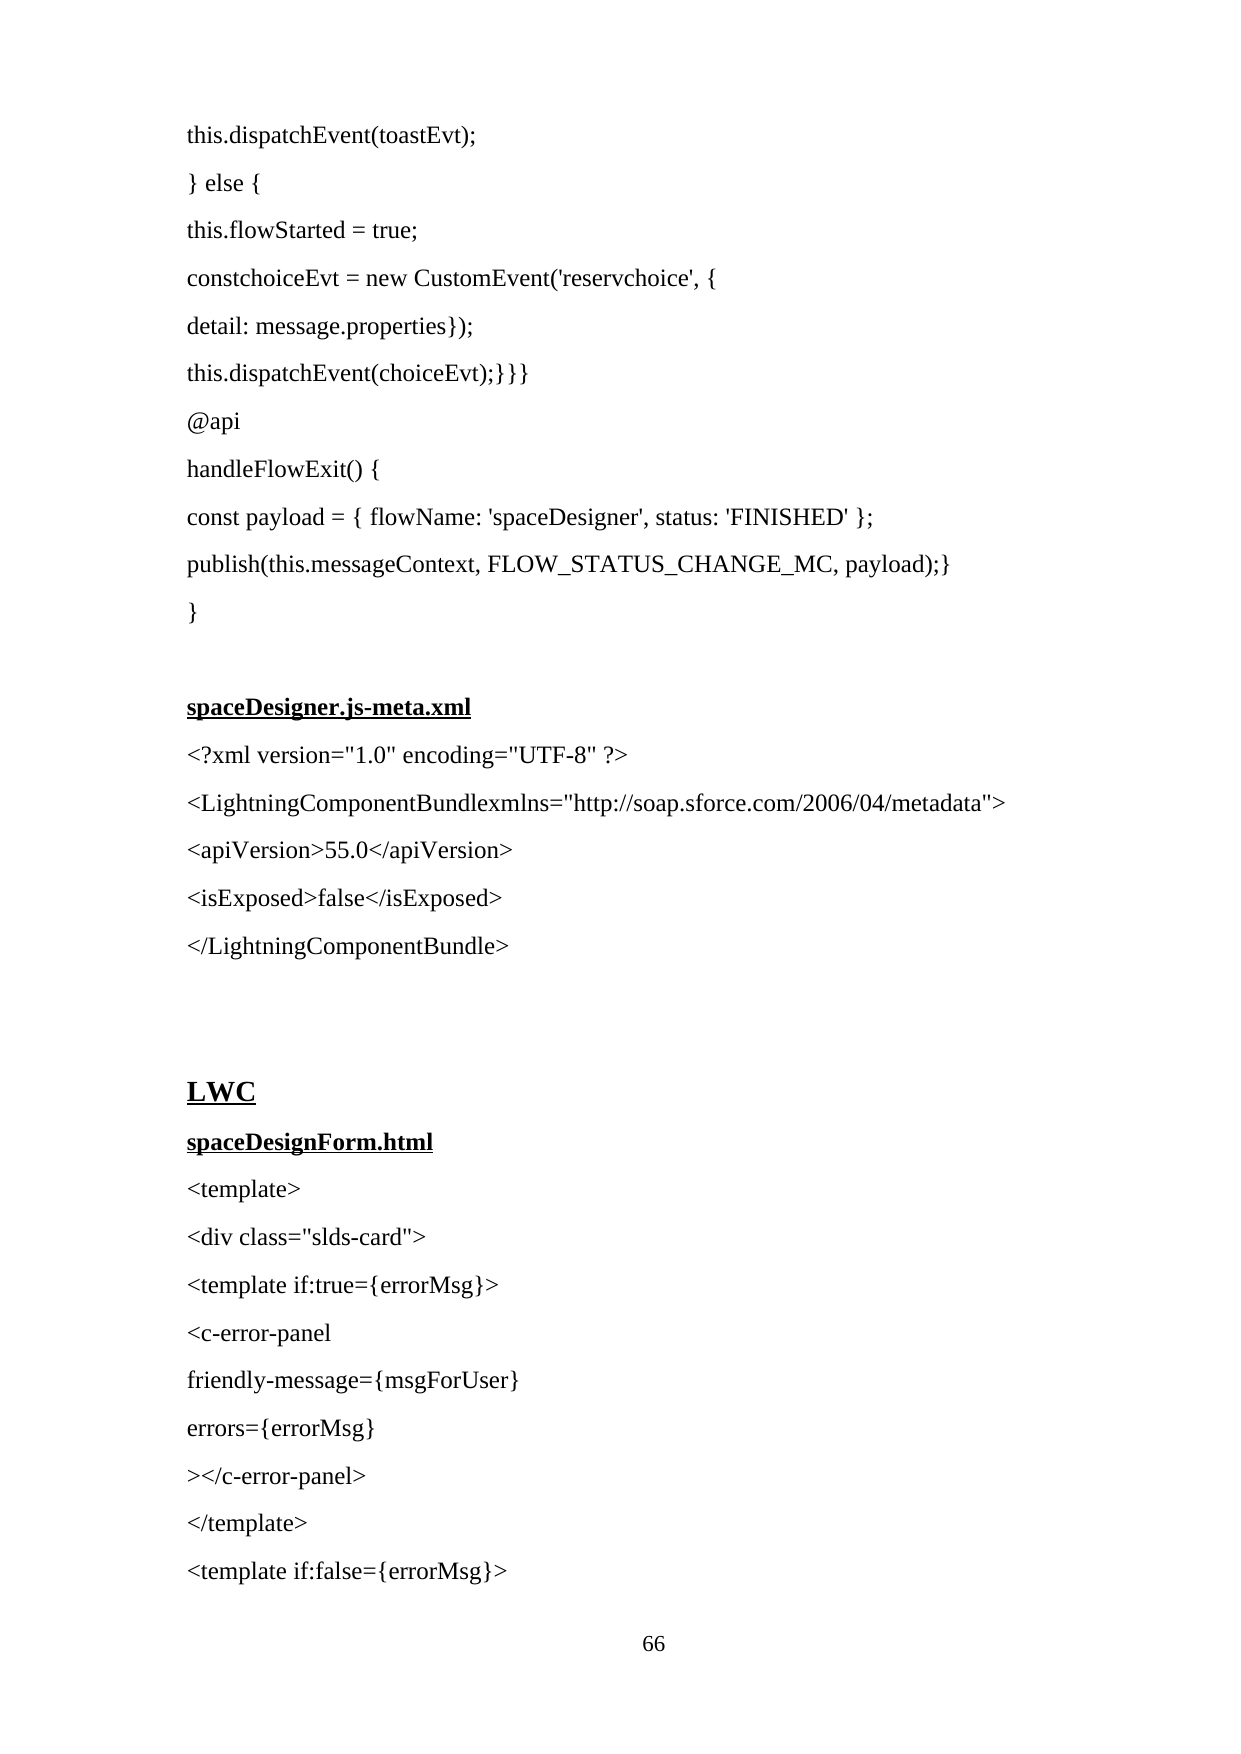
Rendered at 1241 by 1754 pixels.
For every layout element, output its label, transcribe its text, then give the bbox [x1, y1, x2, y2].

text errors={errorMsg} [187, 1413, 1120, 1442]
text spaceDesigner.js-meta.xml [187, 692, 1120, 721]
text handleFlowExit() { [187, 454, 1120, 483]
text this.dispatchEvent(toastEvt); [187, 120, 1120, 149]
text this.flowStarted = true; [187, 215, 1120, 244]
text @api [187, 406, 1120, 435]
text publish(this.messageContext, FLOW_STATUS_CHANGE_MC, payload);} [187, 549, 1120, 578]
text <template if:true={errorMsg}> [187, 1270, 1120, 1299]
text } [187, 597, 1120, 626]
text <?xml version="1.0" encoding="UTF-8" ?> [187, 740, 1120, 769]
text detail: message.properties}); [187, 311, 1120, 339]
text this.dispatchEvent(choiceEvt);}}} [187, 358, 1120, 387]
text LWC [187, 1074, 1120, 1108]
text constchoiceEvt = new CustomEvent('reservchoice', { [187, 263, 1120, 292]
text <template if:false={errorMsg}> [187, 1556, 1120, 1585]
text <div class="slds-card"> [187, 1222, 1120, 1251]
text <LightningComponentBundlexmlns="http://soap.sforce.com/2006/04/metadata"> [187, 788, 1120, 817]
text } else { [187, 168, 1120, 196]
text <c-error-panel [187, 1318, 1120, 1346]
text <isExposed>false</isExposed> [187, 883, 1120, 912]
text spaceDesignForm.html [187, 1127, 1120, 1156]
text const payload = { flowName: 'spaceDesigner', status: 'FINISHED' }; [187, 502, 1120, 530]
text <template> [187, 1174, 1120, 1203]
text </LightningComponentBundle> [187, 931, 1120, 960]
text </template> [187, 1508, 1120, 1537]
text friendly-message={msgForUser} [187, 1365, 1120, 1394]
text ></c-error-panel> [187, 1461, 1120, 1489]
text <apiVersion>55.0</apiVersion> [187, 836, 1120, 864]
